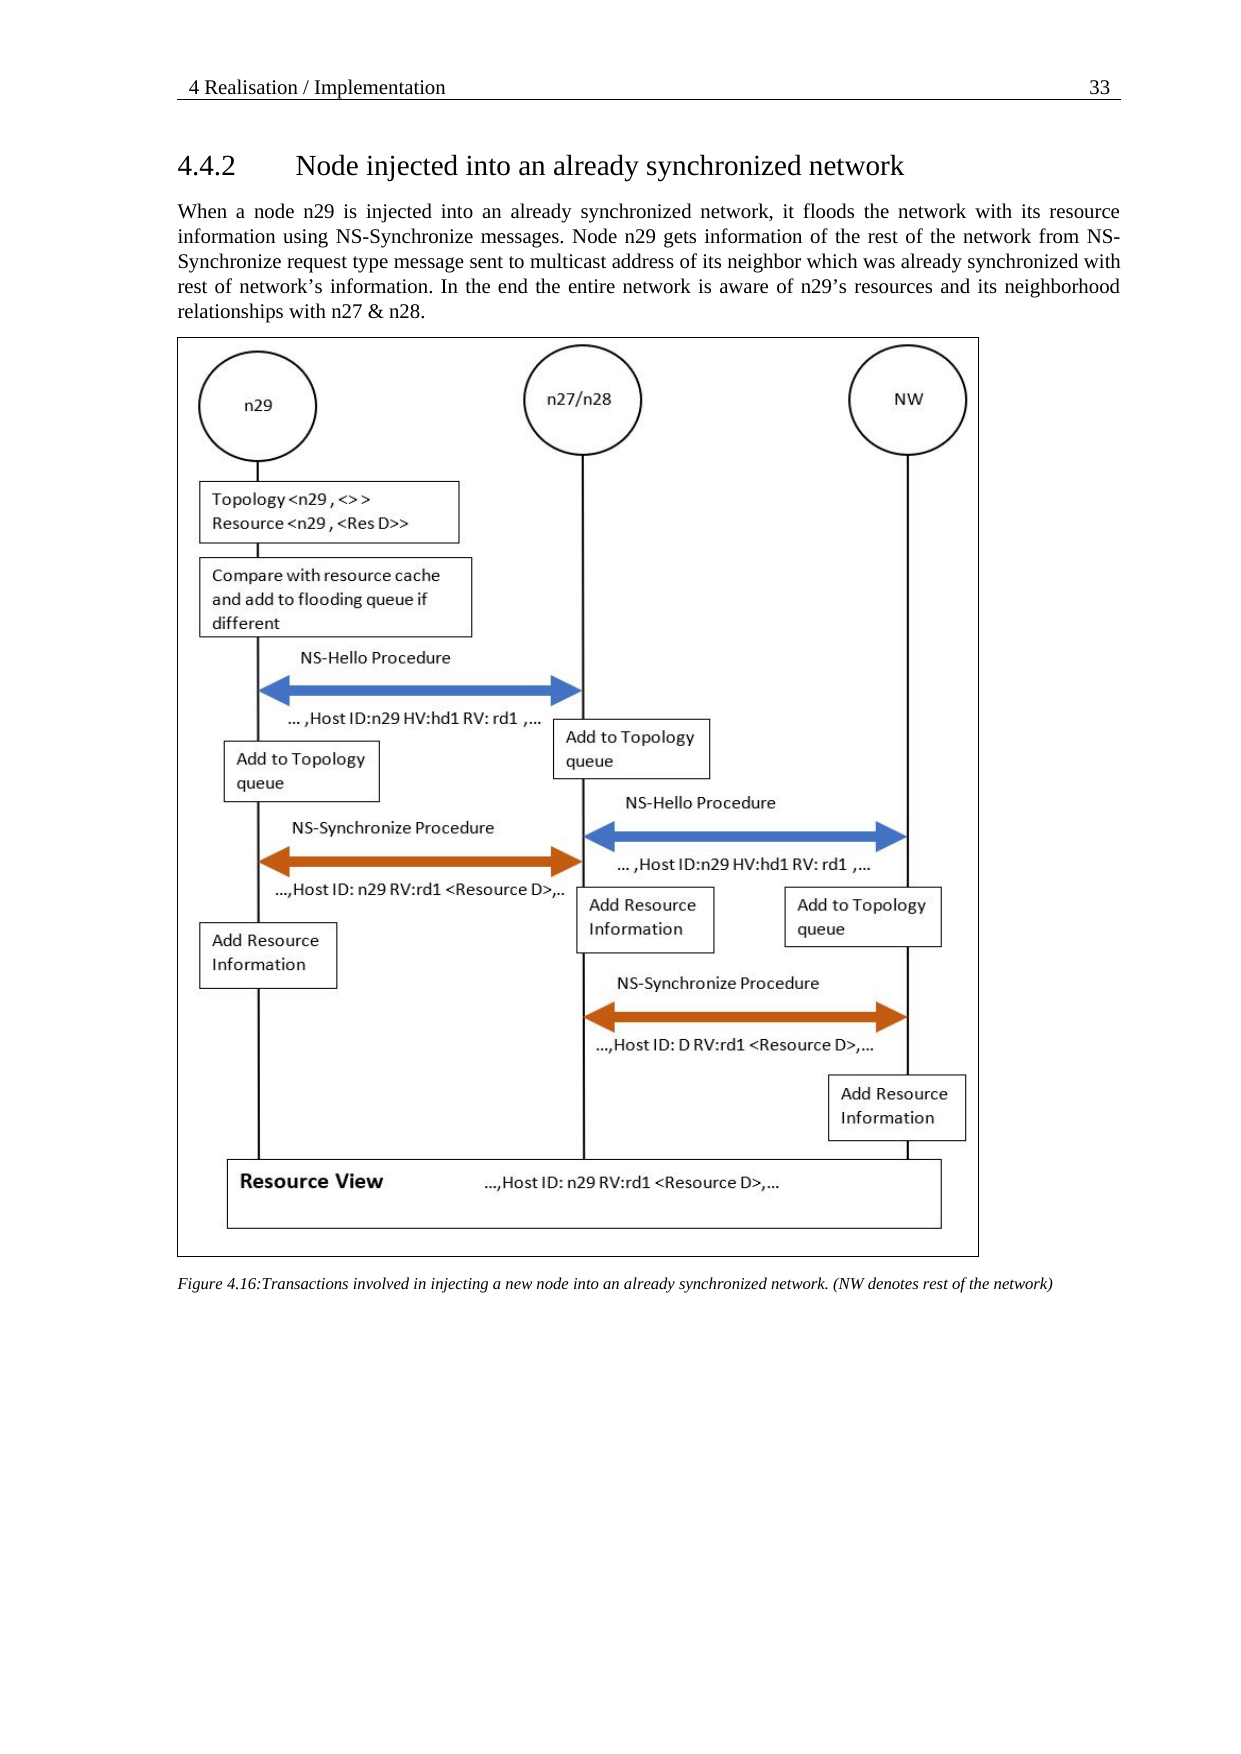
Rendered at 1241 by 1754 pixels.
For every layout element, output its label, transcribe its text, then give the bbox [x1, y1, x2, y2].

text Figure 4.16:Transactions involved in injecting a new node into an already synchronized network. (NW denotes rest of the network) [177, 1273, 1122, 1293]
text When a node n29 is injected into an already synchronized network, it floods the network with its resource information using NS-Synchronize messages. Node n29 gets information of the rest of the network from NS-Synchronize request type message sent to multicast address of its neighbor which was already synchronized with rest of network’s information. In the end the entire network is aware of n29’s resources and its neighborhood relationships with n27 & n28. [177, 198, 1122, 323]
picture [178, 338, 978, 1256]
subtitle Node injected into an already synchronized network [177, 148, 1122, 181]
